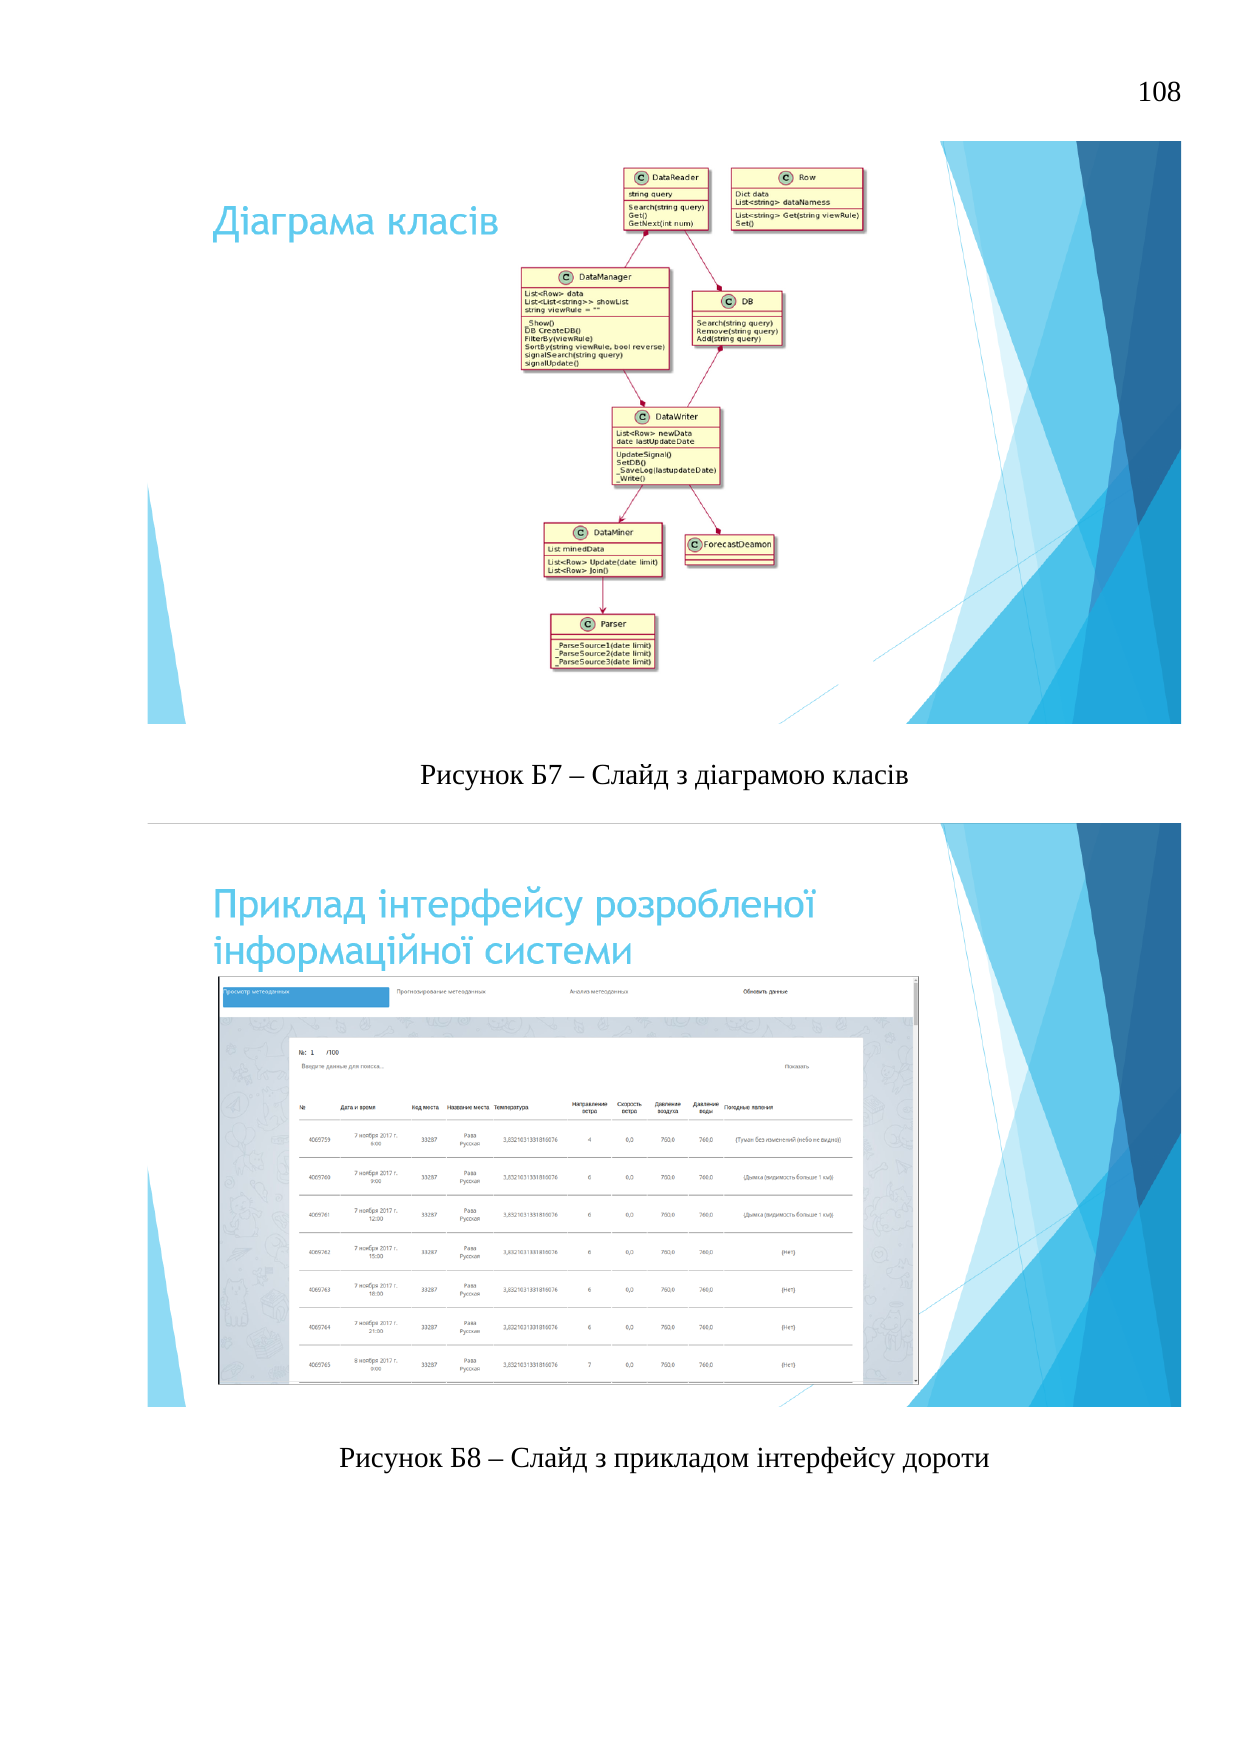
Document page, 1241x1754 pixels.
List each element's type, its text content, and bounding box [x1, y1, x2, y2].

picture [147, 141, 1182, 724]
text Рисунок Б7 – Слайд з діаграмою класів [148, 757, 1181, 790]
text Рисунок Б8 – Слайд з прикладом інтерфейсу дороти [148, 1440, 1181, 1474]
picture [147, 823, 1182, 1407]
